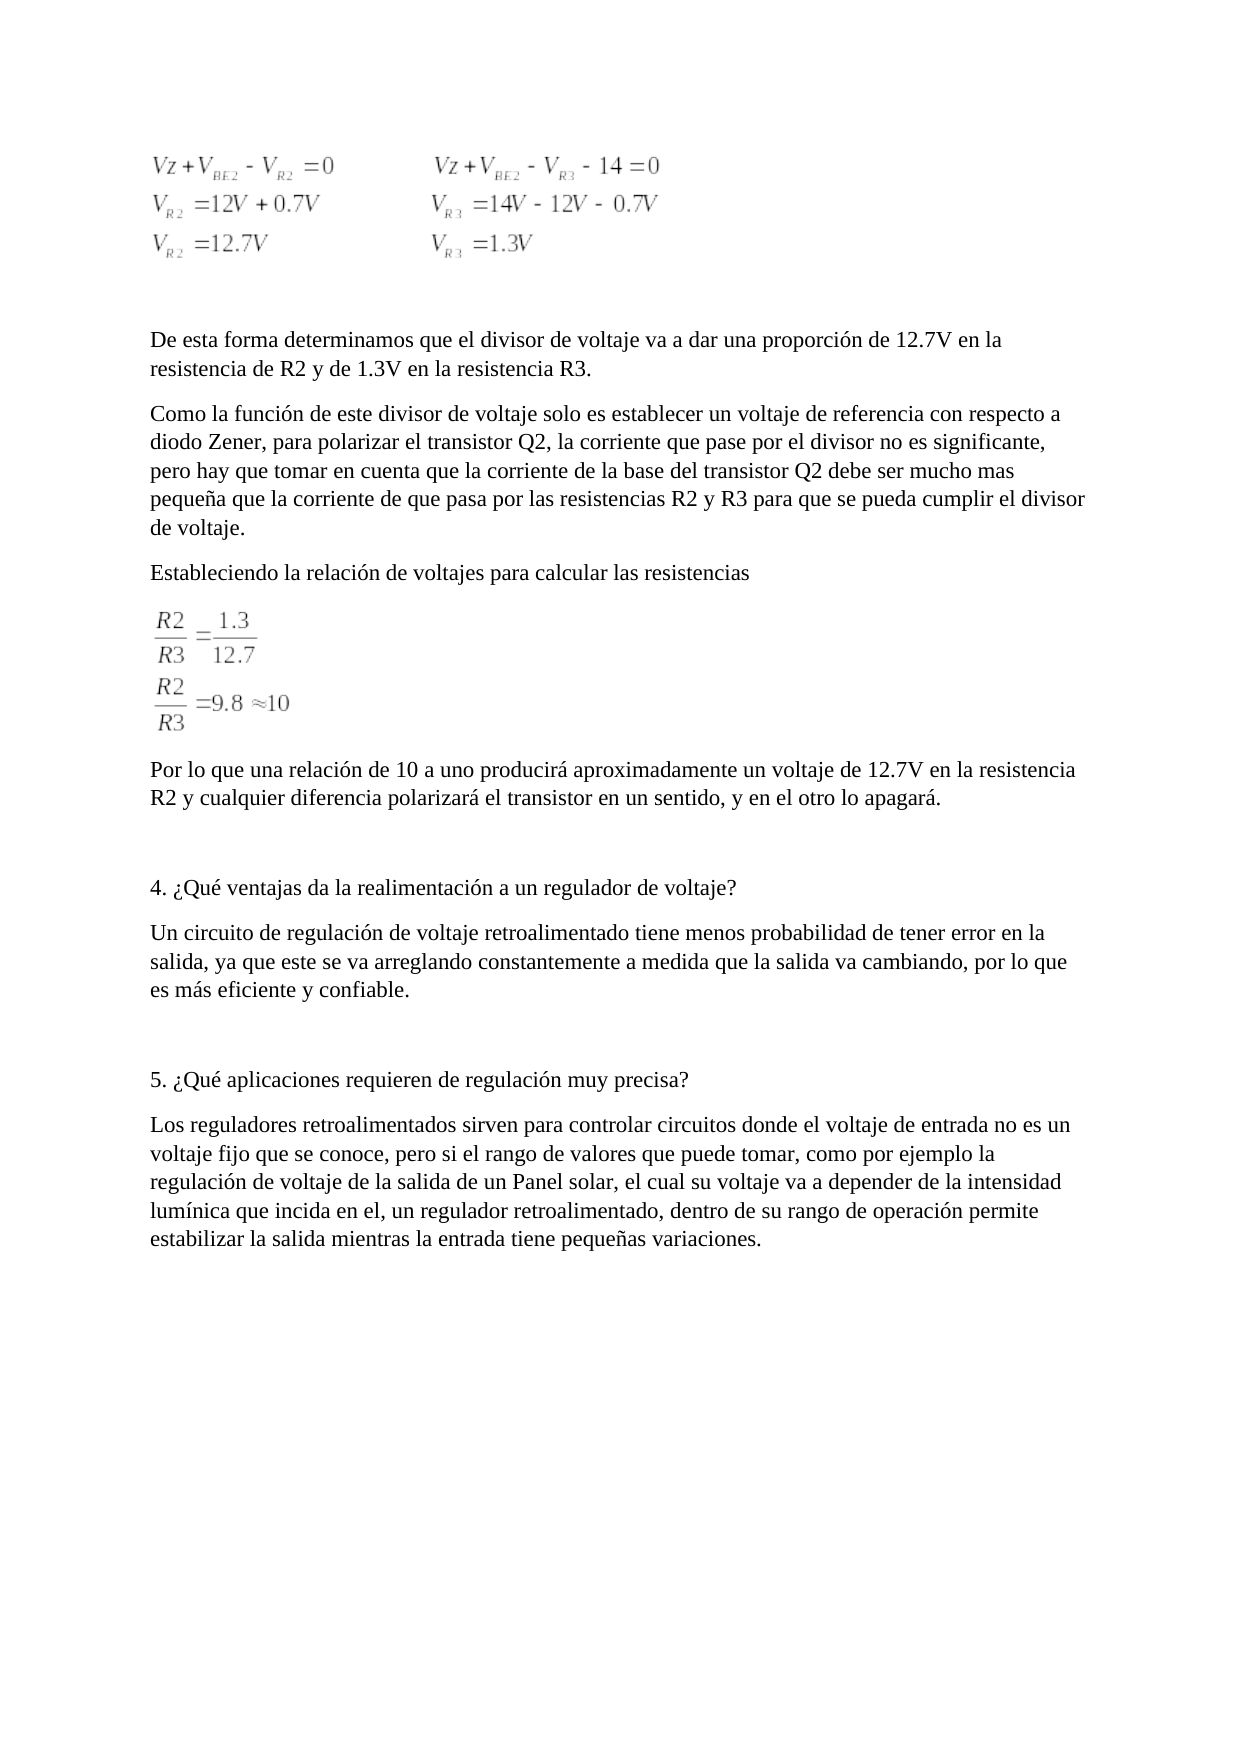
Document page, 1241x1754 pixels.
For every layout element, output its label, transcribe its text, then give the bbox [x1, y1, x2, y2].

text Un circuito de regulación de voltaje retroalimentado tiene menos probabilidad de tener error en la salida, ya que este se va arreglando constantemente a medida que la salida va cambiando, por lo que es más eficiente y confiable. [150, 919, 1090, 1003]
text 4. ¿Qué ventajas da la realimentación a un regulador de voltaje? [150, 874, 1090, 901]
text 5. ¿Qué aplicaciones requieren de regulación muy precisa? [150, 1066, 1090, 1093]
text Los reguladores retroalimentados sirven para controlar circuitos donde el voltaje de entrada no es un voltaje fijo que se conoce, pero si el rango de valores que puede tomar, como por ejemplo la regulación de voltaje de la salida de un Panel solar, el cual su voltaje va a depender de la intensidad lumínica que incida en el, un regulador retroalimentado, dentro de su rango de operación permite estabilizar la salida mientras la entrada tiene pequeñas variaciones. [150, 1112, 1090, 1252]
text Por lo que una relación de 10 a uno producirá aproximadamente un voltaje de 12.7V en la resistencia R2 y cualquier diferencia polarizará el transistor en un sentido, y en el otro lo apagará. [150, 756, 1090, 810]
text Estableciendo la relación de voltajes para calcular las resistencias [150, 559, 1090, 585]
text De esta forma determinamos que el divisor de voltaje va a dar una proporción de 12.7V en la resistencia de R2 y de 1.3V en la resistencia R3. [150, 326, 1090, 381]
text Como la función de este divisor de voltaje solo es establecer un voltaje de referencia con respecto a diodo Zener, para polarizar el transistor Q2, la corriente que pase por el divisor no es significante, pero hay que tomar en cuenta que la corriente de la base del transistor Q2 debe ser mucho mas pequeña que la corriente de que pasa por las resistencias R2 y R3 para que se pueda cumplir el divisor de voltaje. [150, 400, 1090, 540]
